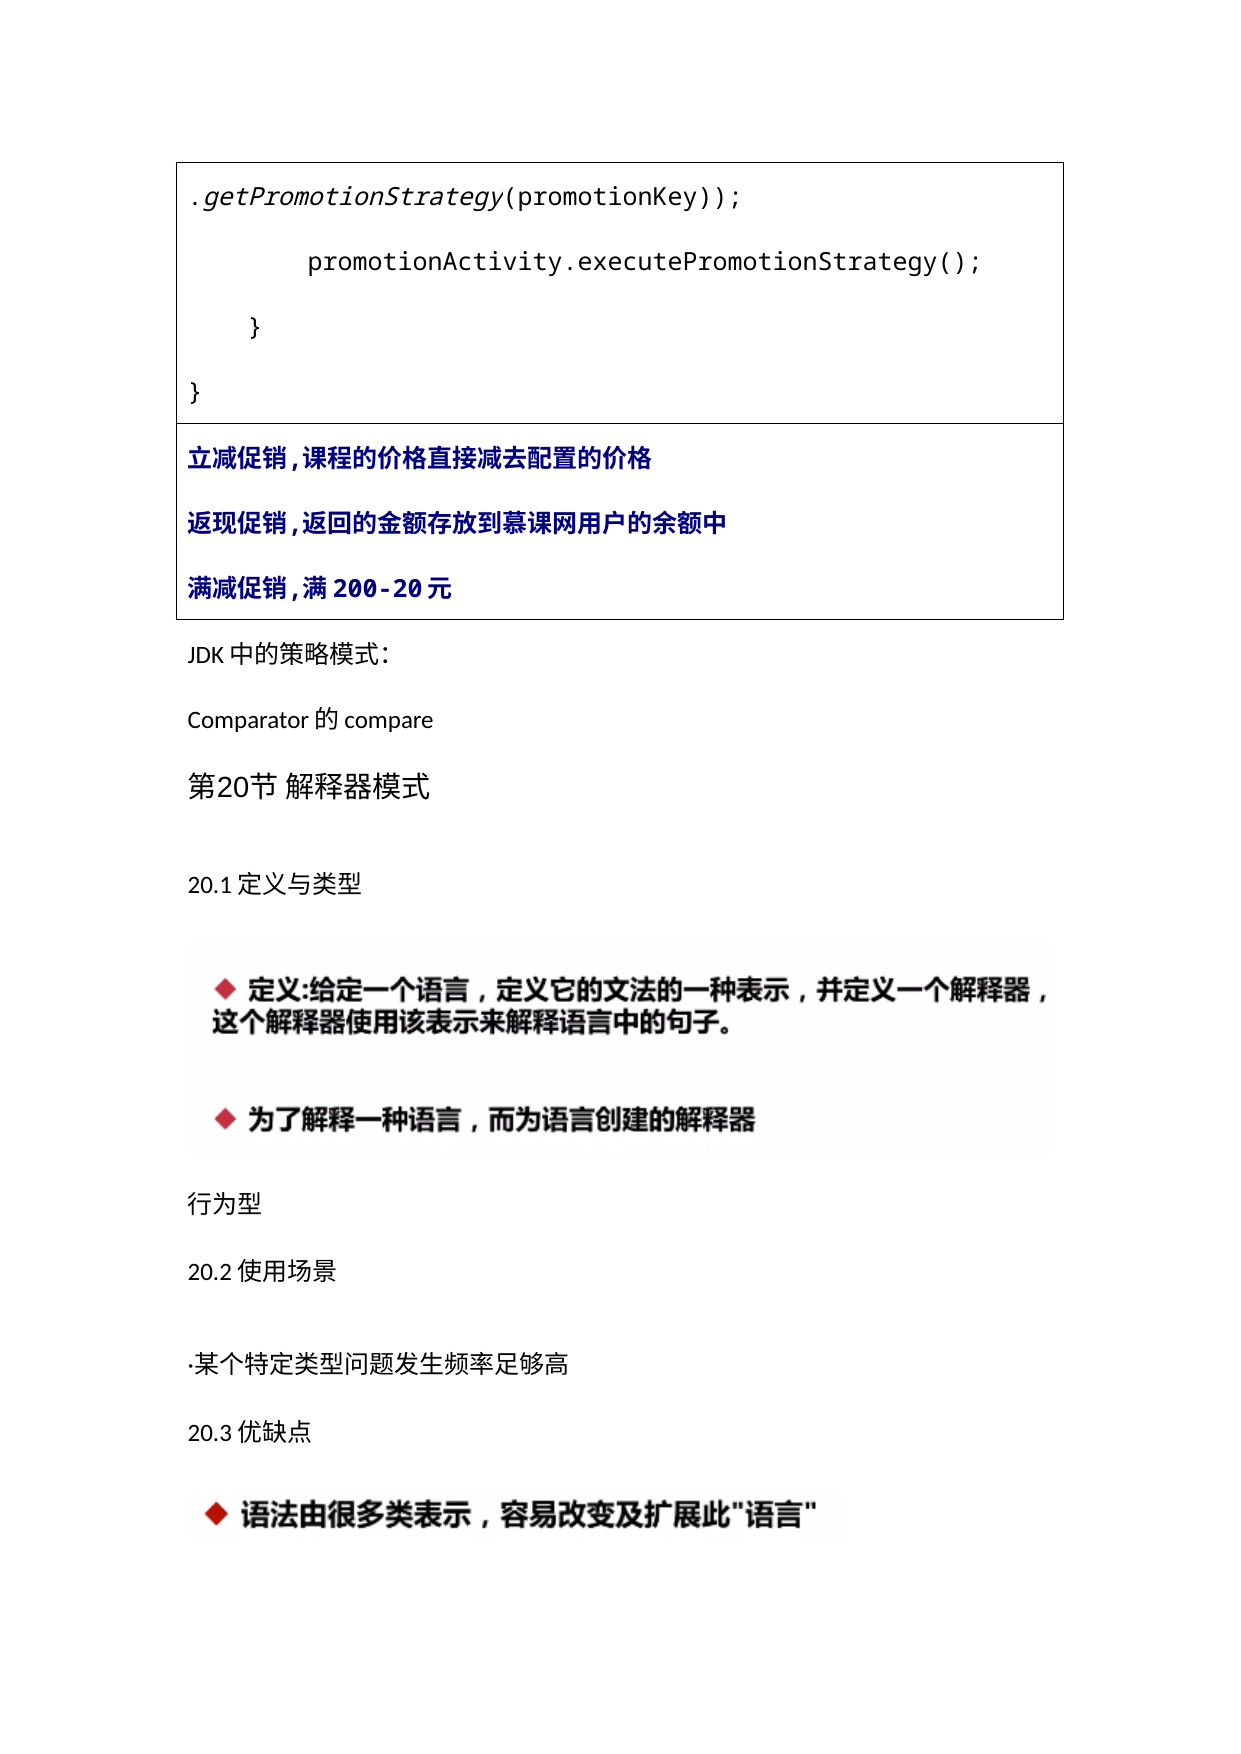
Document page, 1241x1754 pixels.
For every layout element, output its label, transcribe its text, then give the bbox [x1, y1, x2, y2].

text ·某个特定类型问题发生频率足够高 [187, 1331, 1053, 1396]
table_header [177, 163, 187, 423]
subtitle 解释器模式 [187, 752, 1053, 817]
text Comparator的compare [187, 685, 1053, 750]
picture [187, 942, 1053, 1155]
subtitle 20.3优缺点 [187, 1398, 1053, 1463]
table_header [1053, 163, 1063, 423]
text 行为型 [187, 1170, 1053, 1235]
text JDK中的策略模式： [187, 620, 1053, 685]
picture [187, 1490, 847, 1541]
subtitle 20.1定义与类型 [187, 850, 1053, 915]
subtitle 20.2使用场景 [187, 1237, 1053, 1302]
